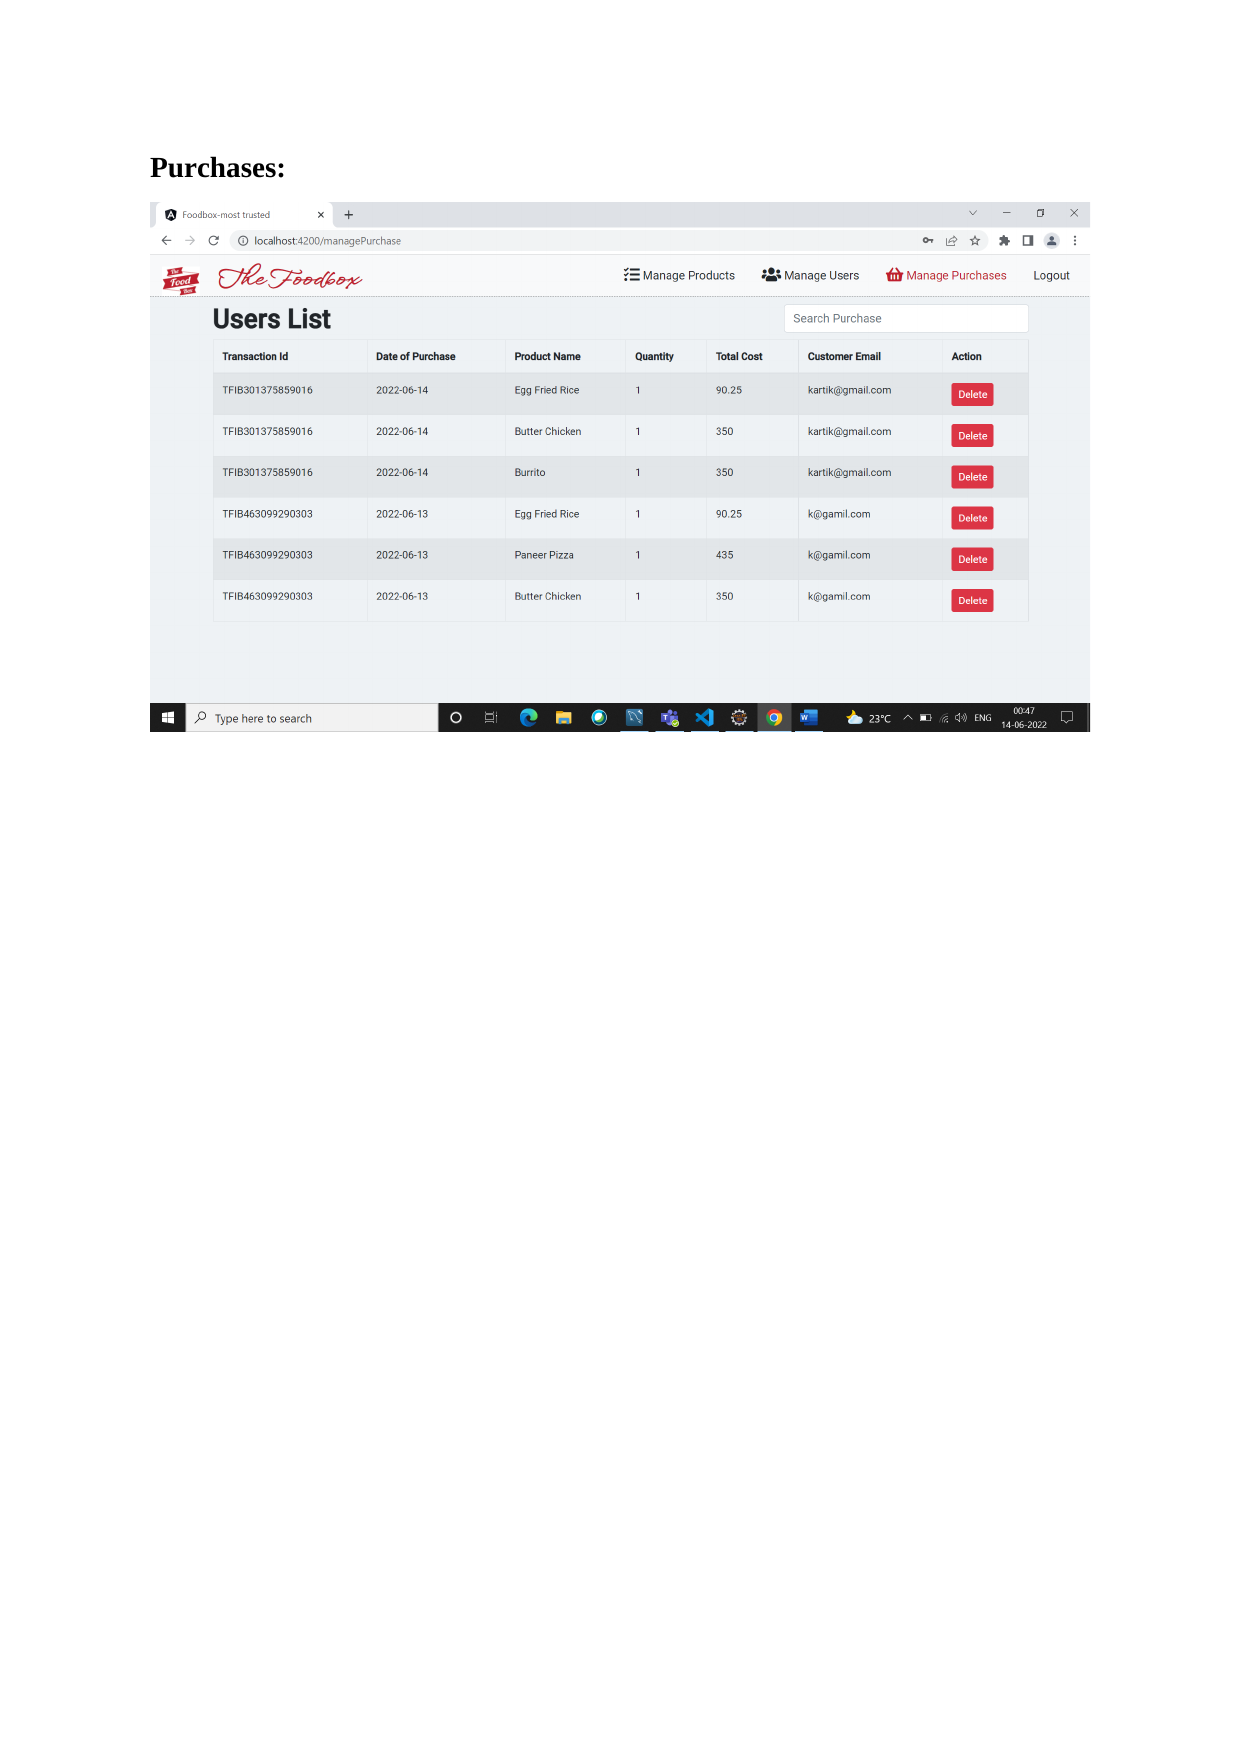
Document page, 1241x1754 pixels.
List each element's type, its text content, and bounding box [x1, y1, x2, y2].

text Purchases: [150, 150, 1090, 183]
picture [150, 202, 1091, 732]
